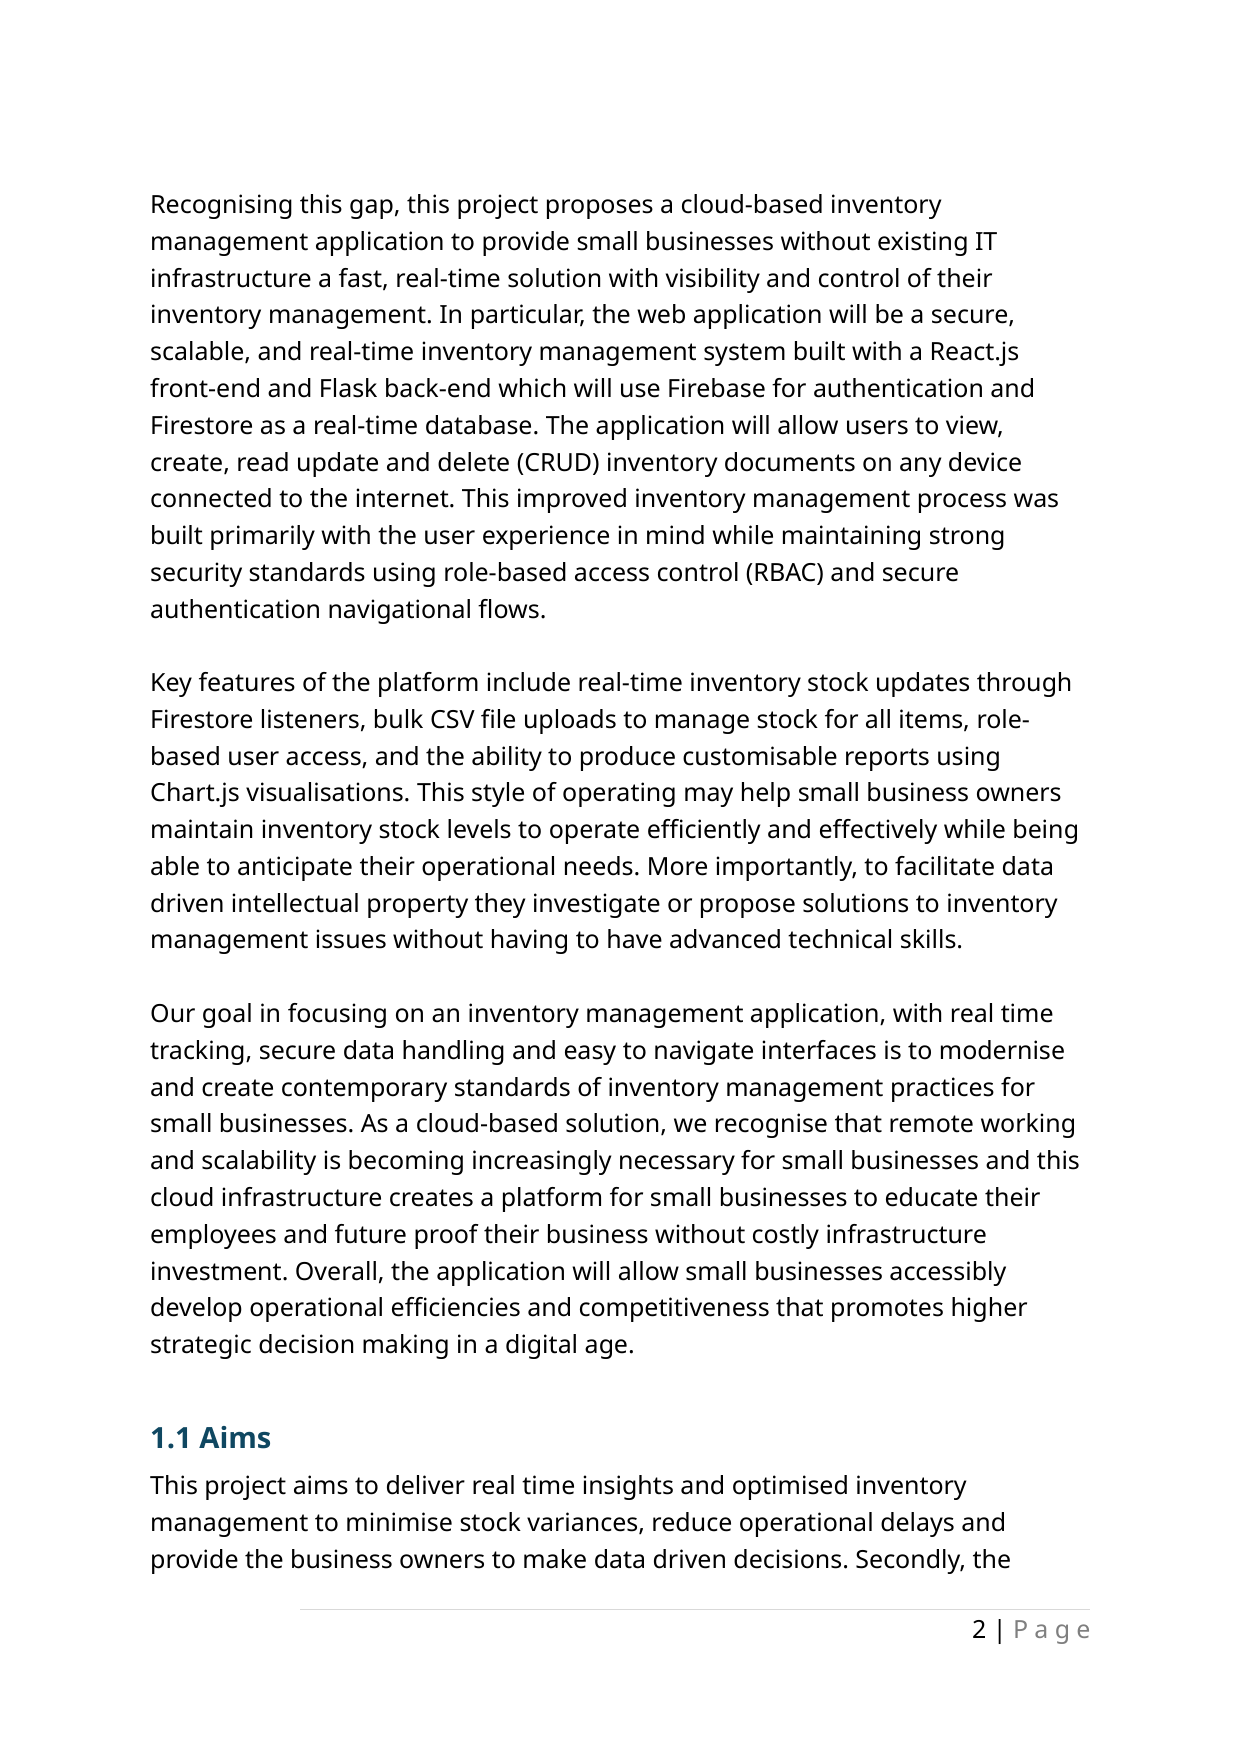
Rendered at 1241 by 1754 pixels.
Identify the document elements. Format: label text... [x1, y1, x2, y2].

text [150, 1468, 1090, 1576]
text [150, 150, 1090, 1361]
subtitle 1.1 Aims [150, 1417, 1090, 1457]
